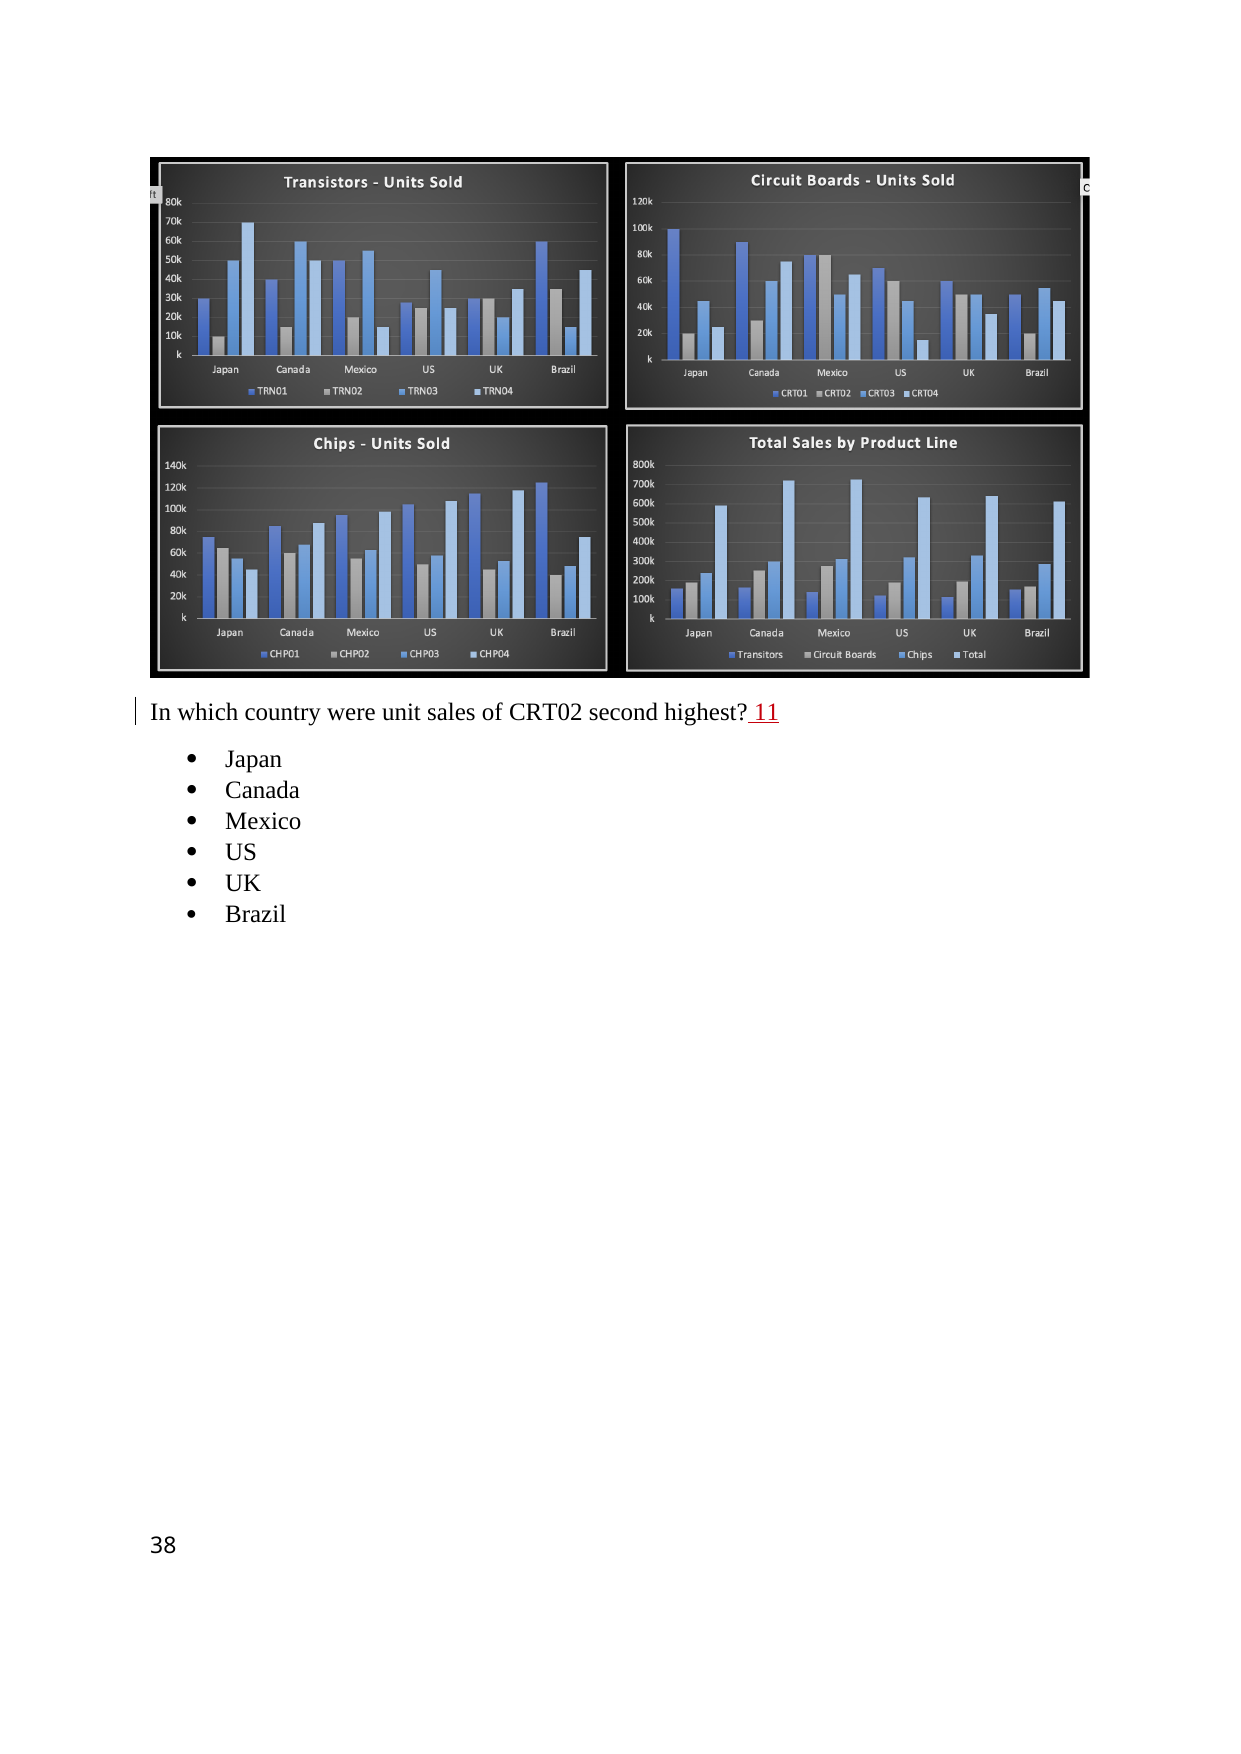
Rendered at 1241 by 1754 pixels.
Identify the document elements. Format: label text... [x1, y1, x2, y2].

list Japan [187, 744, 1090, 773]
list Canada [187, 775, 1090, 804]
text In which country were unit sales of CRT02 second highest? [150, 697, 1090, 725]
list UK [187, 868, 1090, 897]
list Brazil [187, 899, 1090, 928]
list US [187, 837, 1090, 866]
list Mexico [187, 806, 1090, 835]
picture [150, 157, 1090, 678]
